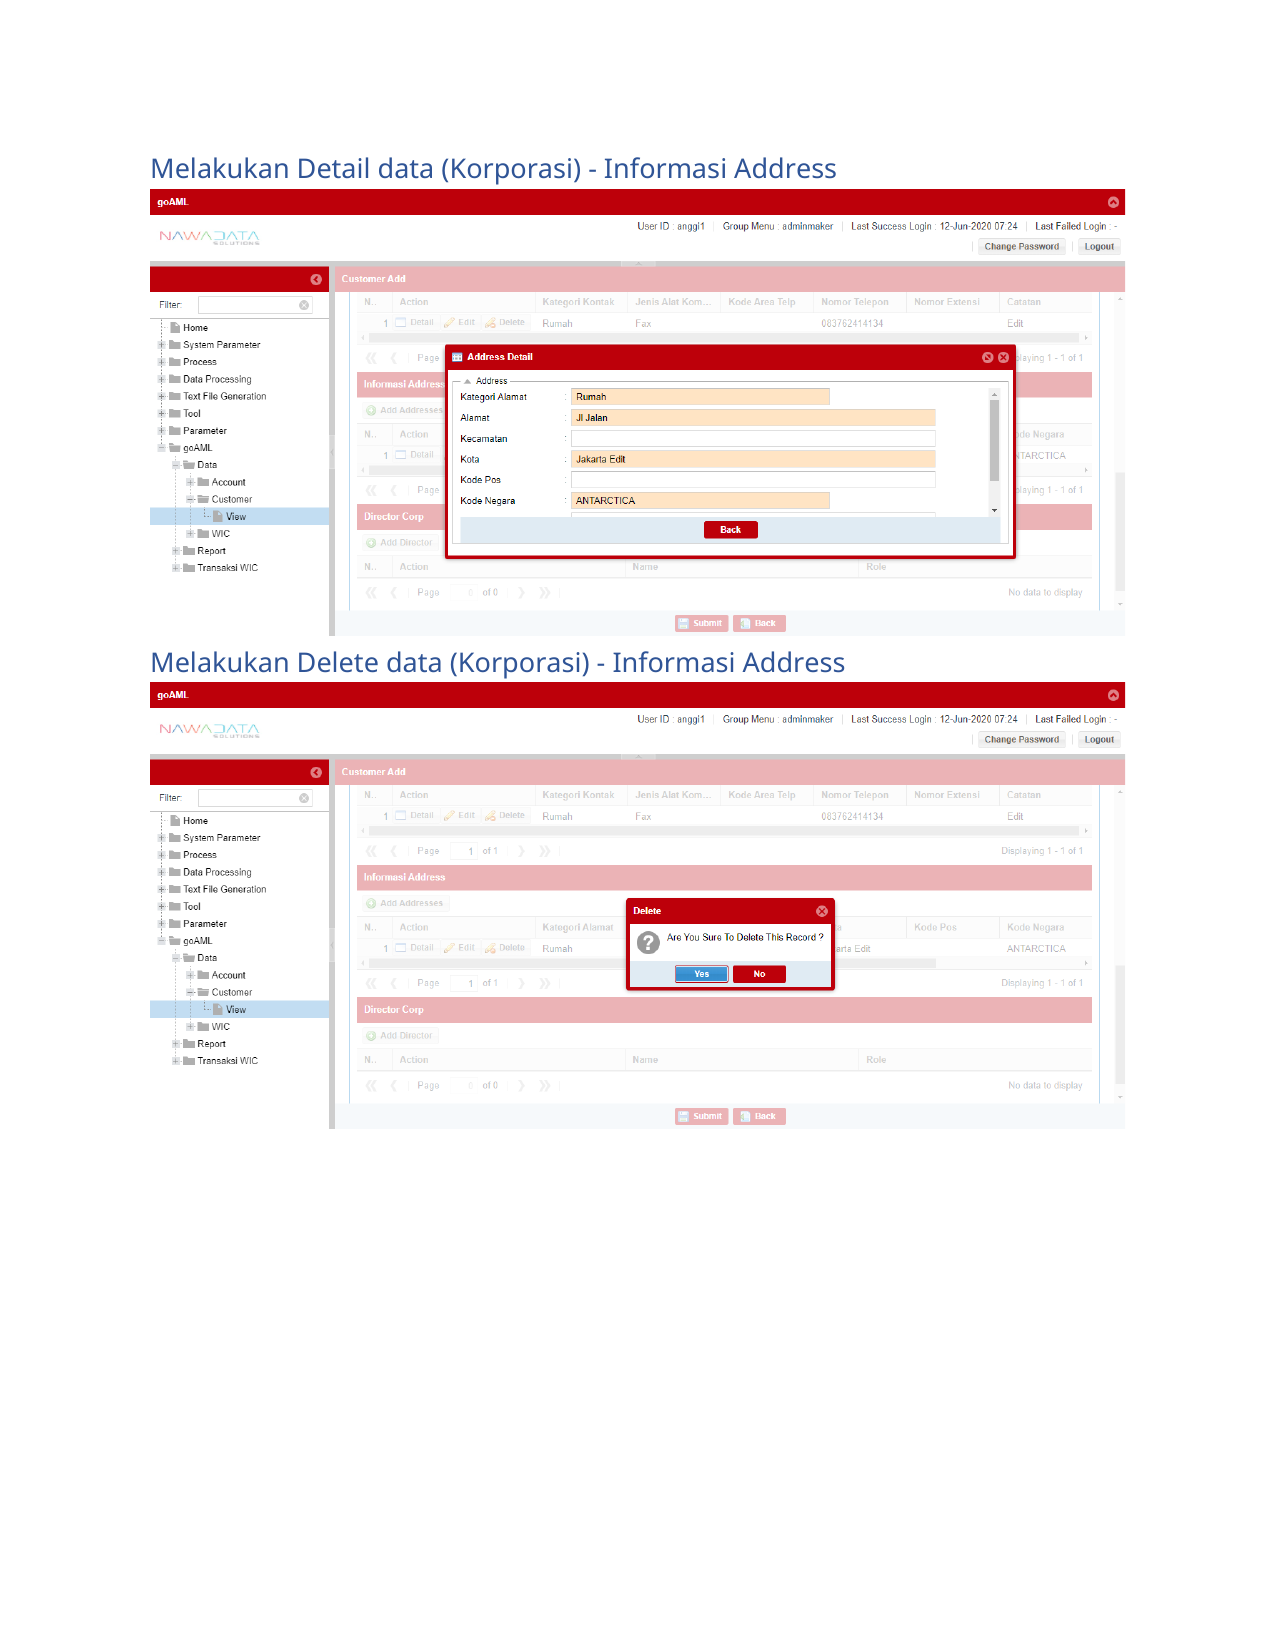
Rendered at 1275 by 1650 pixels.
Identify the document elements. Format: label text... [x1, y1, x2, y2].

subtitle Melakukan Delete data (Korporasi) - Informasi Address [150, 643, 1125, 682]
subtitle Melakukan Detail data (Korporasi) - Informasi Address [150, 150, 1125, 189]
picture [150, 189, 1125, 636]
picture [150, 682, 1125, 1129]
